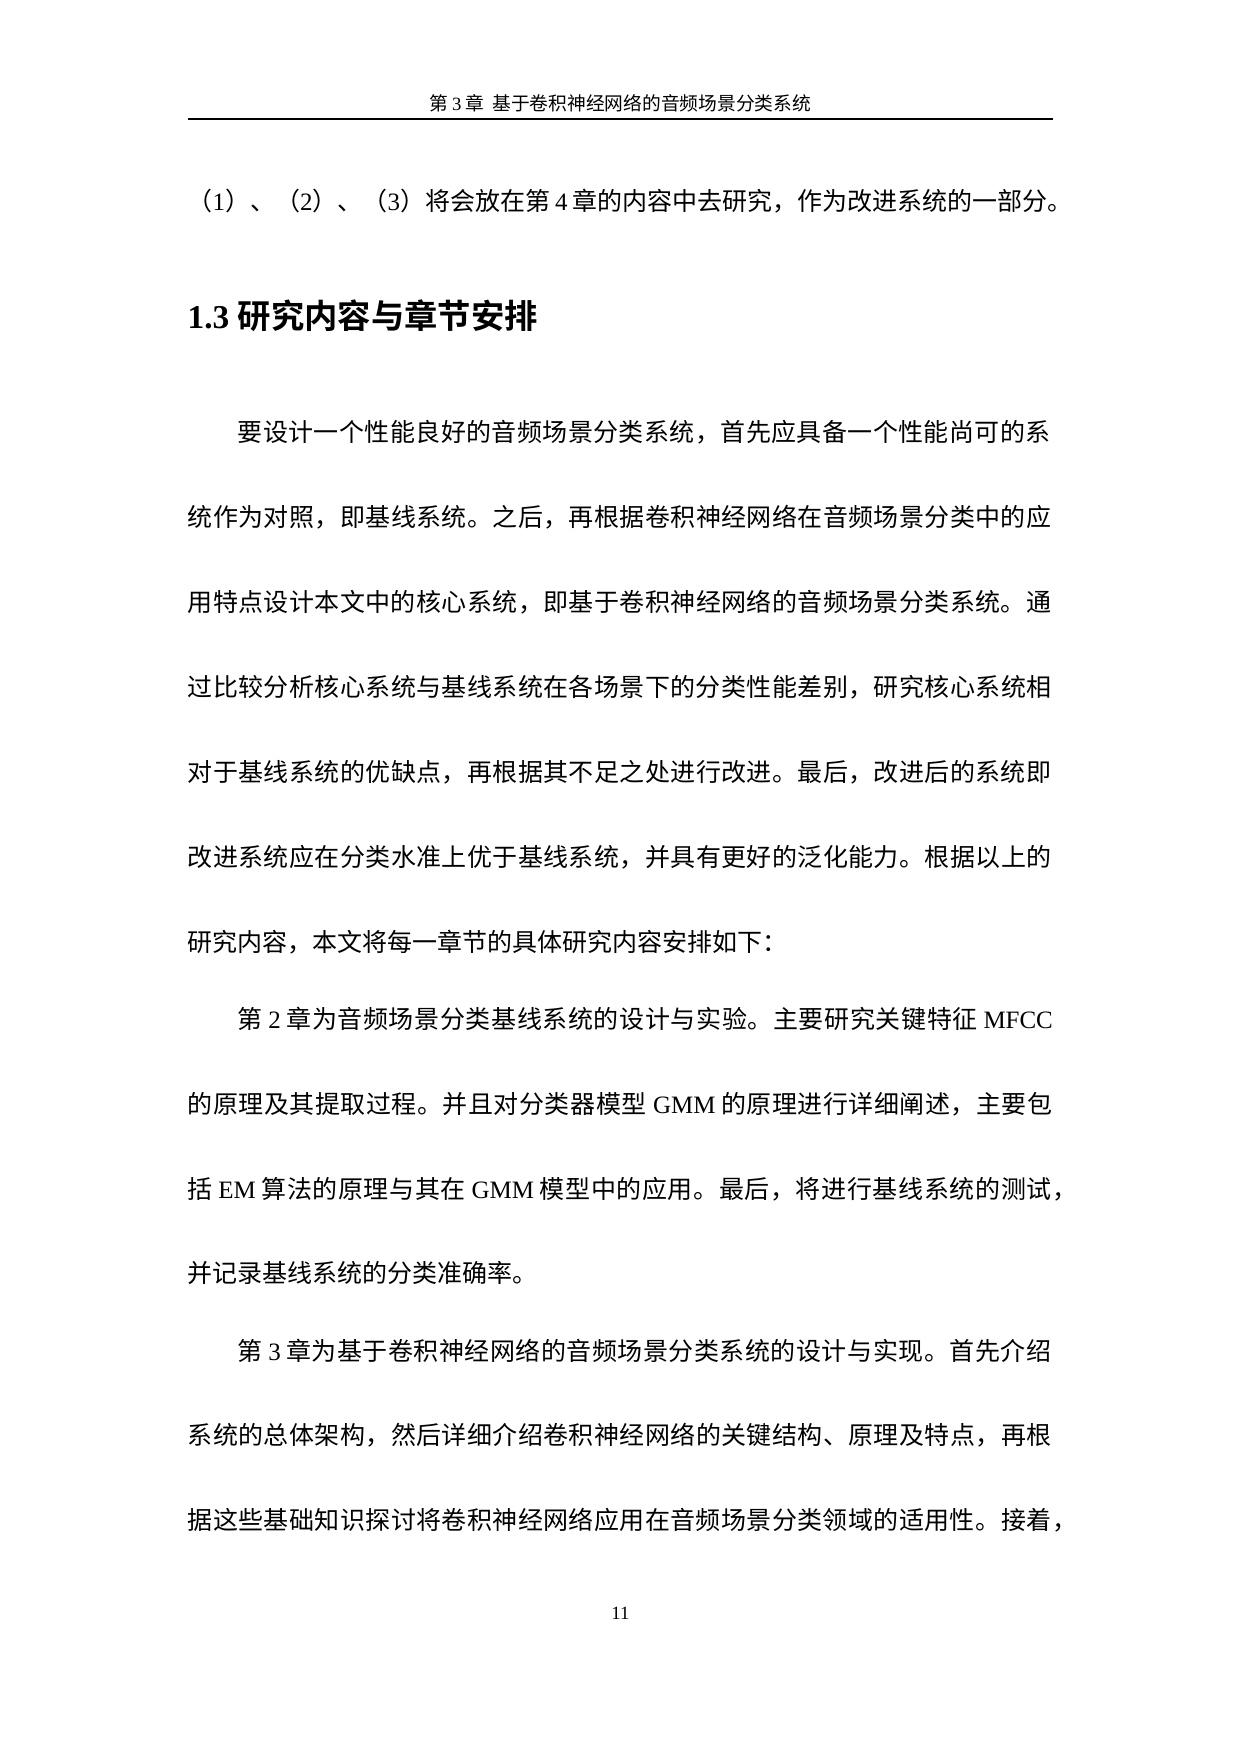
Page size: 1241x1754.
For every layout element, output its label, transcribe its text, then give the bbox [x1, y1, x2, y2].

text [187, 166, 1053, 233]
text 第2章为音频场景分类基线系统的设计与实验。主要研究关键特征MFCC的原理及其提取过程。并且对分类器模型GMM的原理进行详细阐述，主要包括EM算法的原理与其在GMM模型中的应用。最后，将进行基线系统的测试，并记录基线系统的分类准确率。 [187, 983, 1053, 1306]
text 要设计一个性能良好的音频场景分类系统，首先应具备一个性能尚可的系统作为对照，即基线系统。之后，再根据卷积神经网络在音频场景分类中的应用特点设计本文中的核心系统，即基于卷积神经网络的音频场景分类系统。通过比较分析核心系统与基线系统在各场景下的分类性能差别，研究核心系统相对于基线系统的优缺点，再根据其不足之处进行改进。最后，改进后的系统即改进系统应在分类水准上优于基线系统，并具有更好的泛化能力。根据以上的研究内容，本文将每一章节的具体研究内容安排如下： [187, 397, 1053, 974]
subtitle 1.3 研究内容与章节安排 [187, 280, 1053, 348]
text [187, 1315, 1053, 1553]
